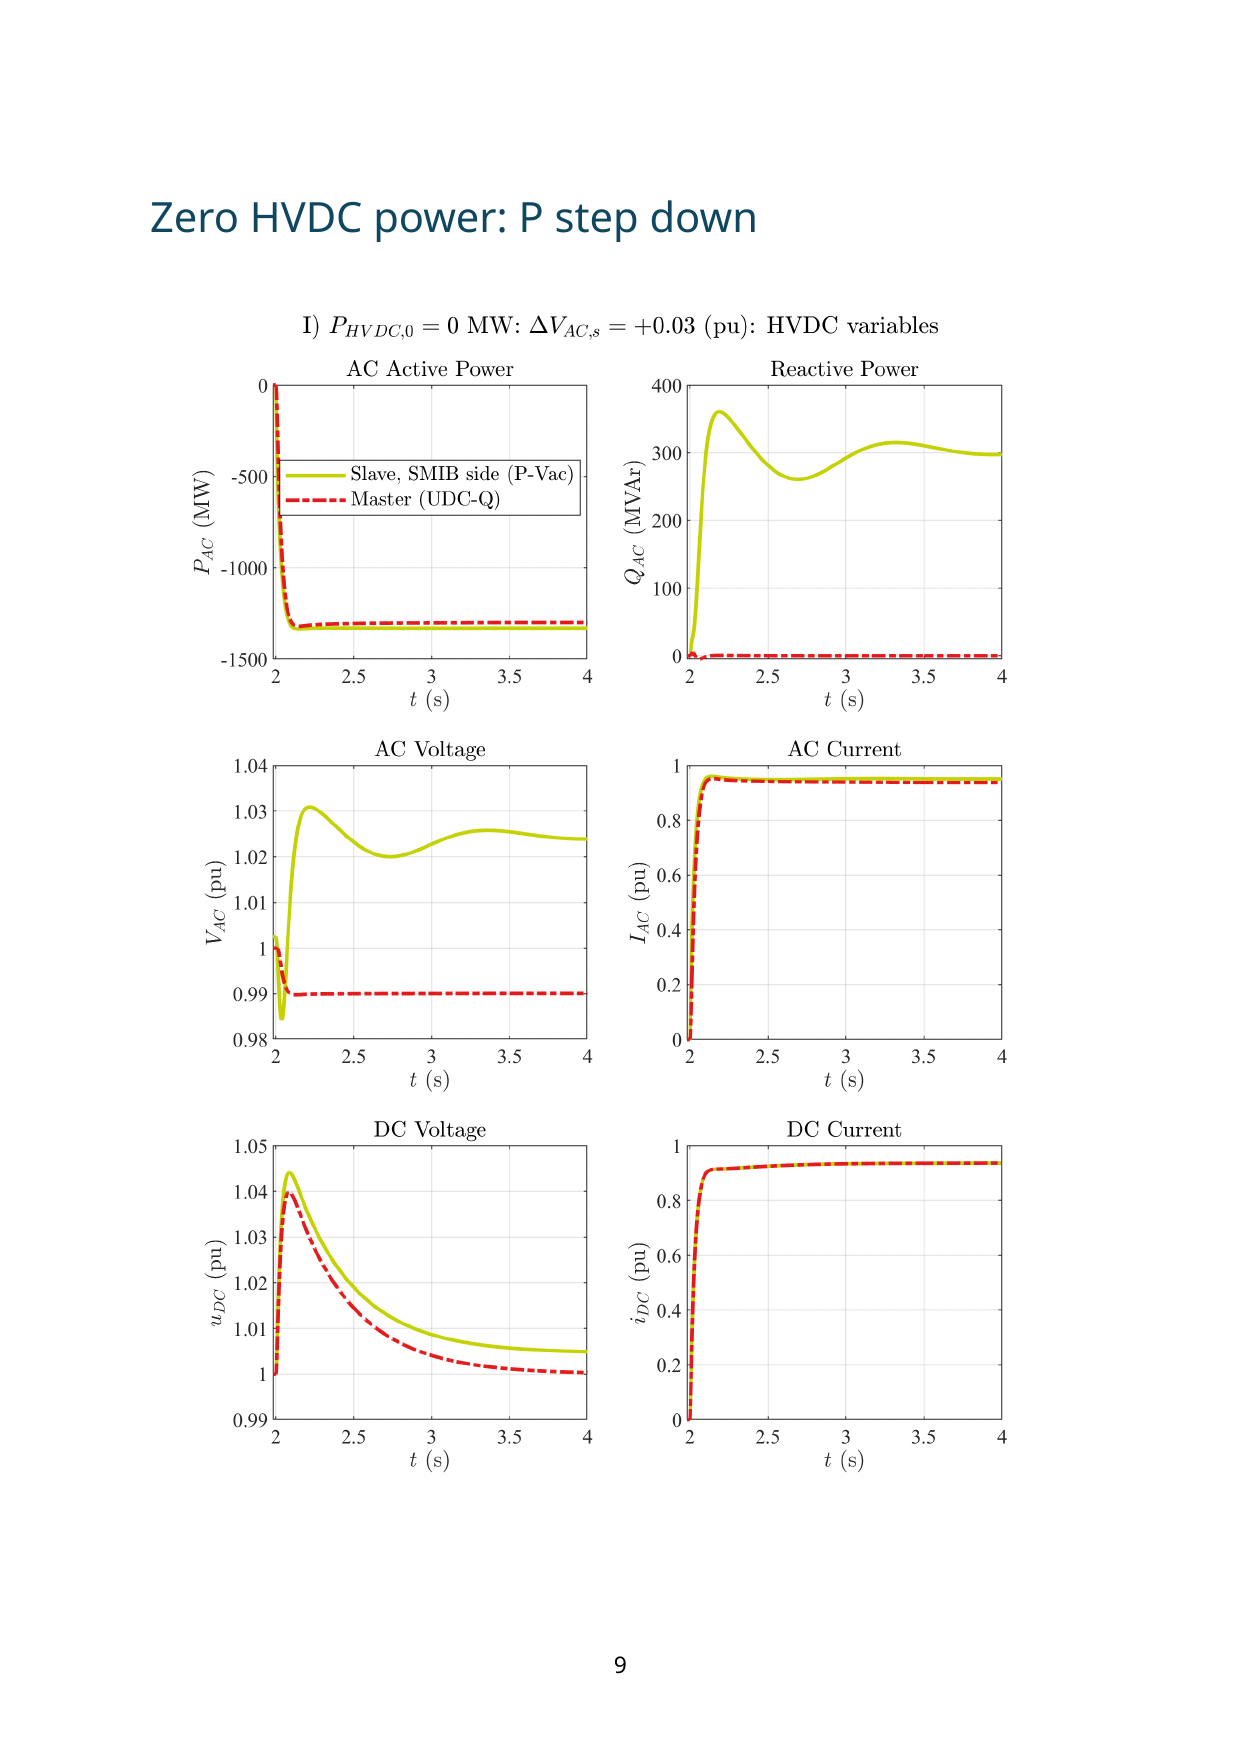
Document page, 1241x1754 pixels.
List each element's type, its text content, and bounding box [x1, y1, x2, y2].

picture [150, 257, 1091, 1559]
subtitle Zero HVDC power: P step down [150, 187, 1090, 244]
